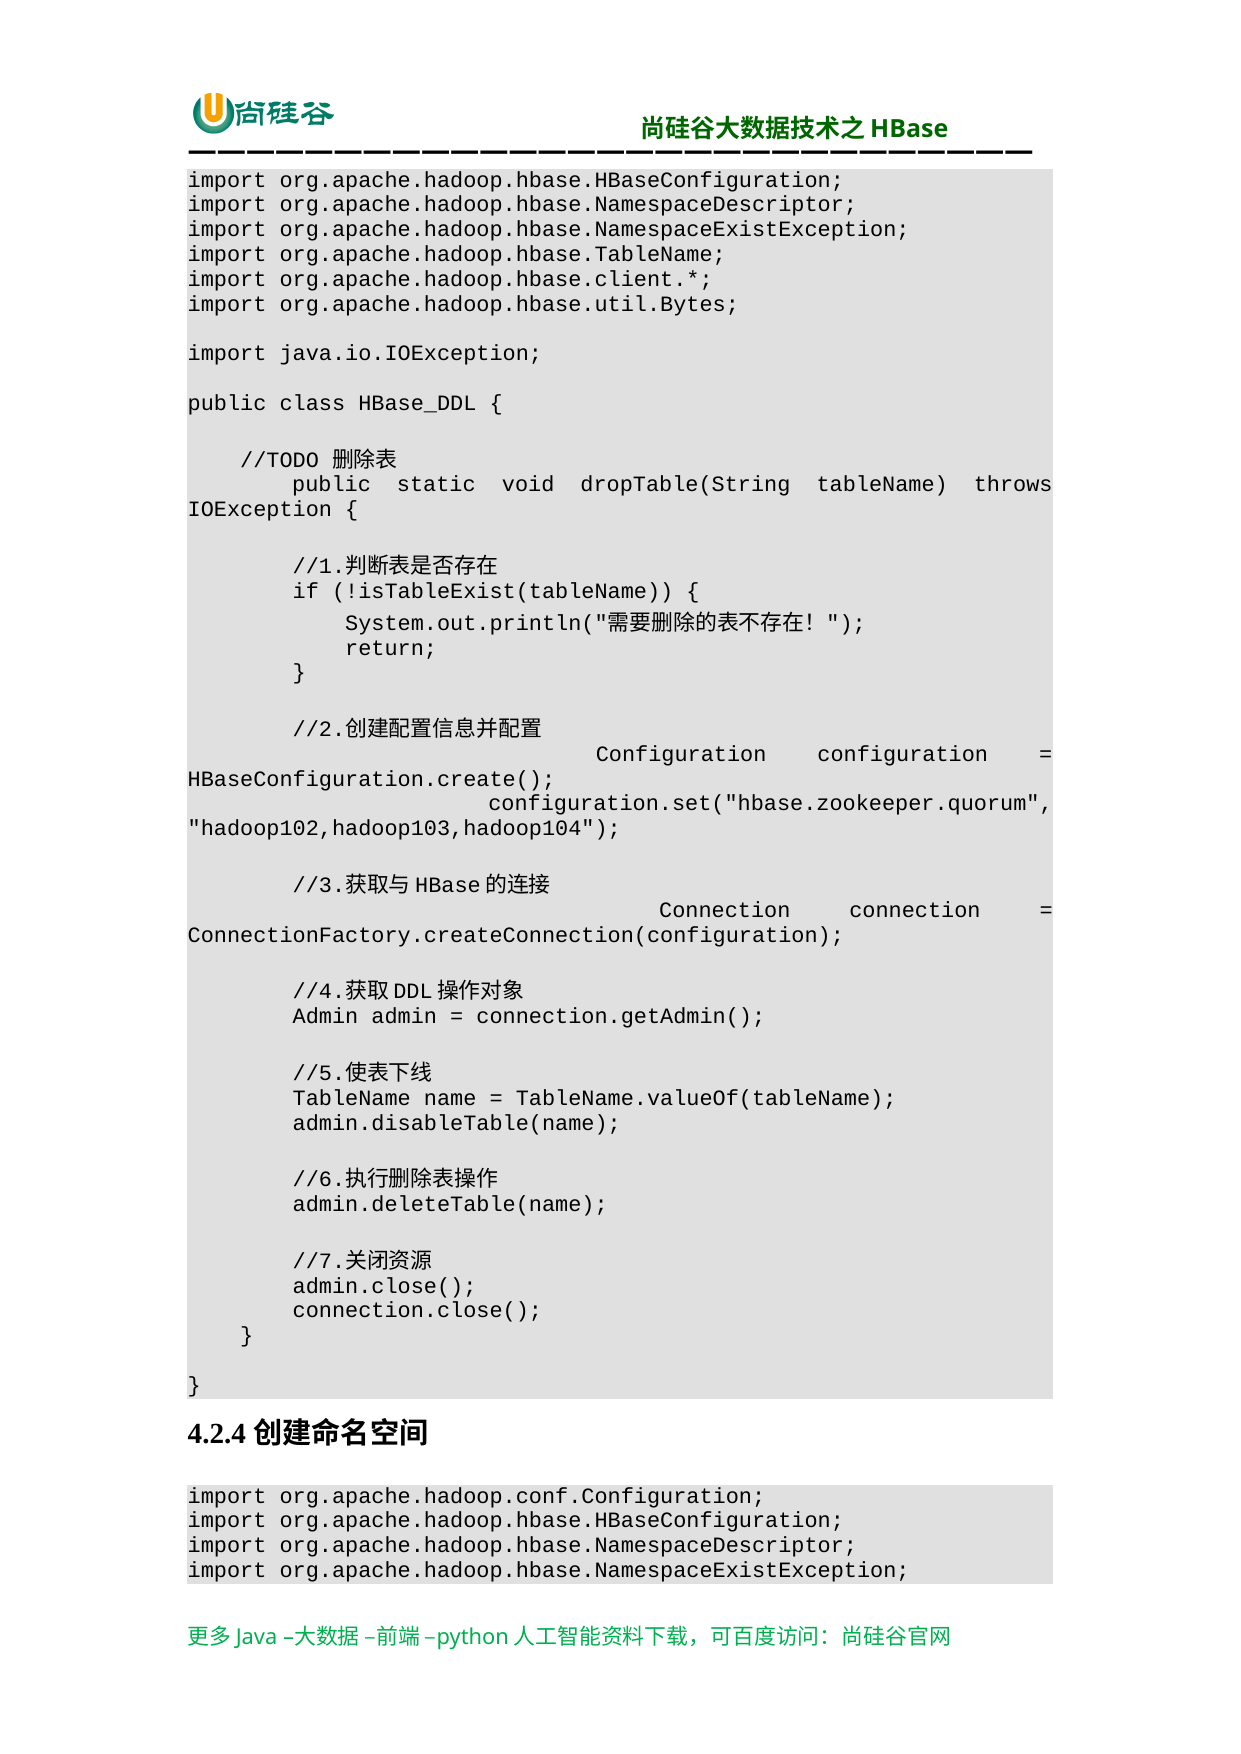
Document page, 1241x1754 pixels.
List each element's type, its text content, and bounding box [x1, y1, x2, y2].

text Configuration configuration = HBaseConfiguration.create(); [187, 743, 1053, 793]
text TableName name = TableName.valueOf(tableName); [187, 1087, 1053, 1112]
text //3.获取与HBase的连接 [187, 867, 1053, 899]
text //6.执行删除表操作 [187, 1161, 1053, 1193]
text //7.关闭资源 [187, 1243, 1053, 1275]
text import org.apache.hadoop.conf.Configuration; [187, 1485, 1053, 1510]
text import org.apache.hadoop.hbase.NamespaceDescriptor; [187, 194, 1053, 218]
text admin.deleteTable(name); [187, 1193, 1053, 1218]
text //2.创建配置信息并配置 [187, 711, 1053, 743]
text public static void dropTable(String tableName) throws IOException { [187, 473, 1053, 523]
text import org.apache.hadoop.hbase.HBaseConfiguration; [187, 169, 1053, 194]
text } [187, 1324, 1053, 1349]
text //1.判断表是否存在 [187, 548, 1053, 580]
picture [187, 88, 338, 138]
text connection.close(); [187, 1299, 1053, 1324]
text } [187, 661, 1053, 686]
text admin.disableTable(name); [187, 1112, 1053, 1136]
text if (!isTableExist(tableName)) { [187, 580, 1053, 605]
text import org.apache.hadoop.hbase.HBaseConfiguration; [187, 1510, 1053, 1534]
text import org.apache.hadoop.hbase.NamespaceExistException; [187, 218, 1053, 243]
text admin.close(); [187, 1275, 1053, 1299]
subtitle 4.2.4 创建命名空间 [187, 1399, 1053, 1464]
text import org.apache.hadoop.hbase.NamespaceDescriptor; [187, 1534, 1053, 1559]
text import org.apache.hadoop.hbase.client.*; [187, 268, 1053, 293]
text configuration.set("hbase.zookeeper.quorum", "hadoop102,hadoop103,hadoop104"); [187, 793, 1053, 842]
text //4.获取DDL操作对象 [187, 973, 1053, 1005]
text return; [187, 637, 1053, 661]
text import org.apache.hadoop.hbase.util.Bytes; [187, 293, 1053, 318]
text import java.io.IOException; [187, 342, 1053, 367]
text Connection connection = ConnectionFactory.createConnection(configuration); [187, 899, 1053, 948]
text //5.使表下线 [187, 1055, 1053, 1087]
text public class HBase_DDL { [187, 392, 1053, 417]
text Admin admin = connection.getAdmin(); [187, 1005, 1053, 1030]
text import org.apache.hadoop.hbase.TableName; [187, 243, 1053, 268]
text //TODO 删除表 [187, 442, 1053, 473]
text } [187, 1374, 1053, 1399]
text import org.apache.hadoop.hbase.NamespaceExistException; [187, 1559, 1053, 1584]
text System.out.println("需要删除的表不存在！"); [187, 605, 1053, 637]
